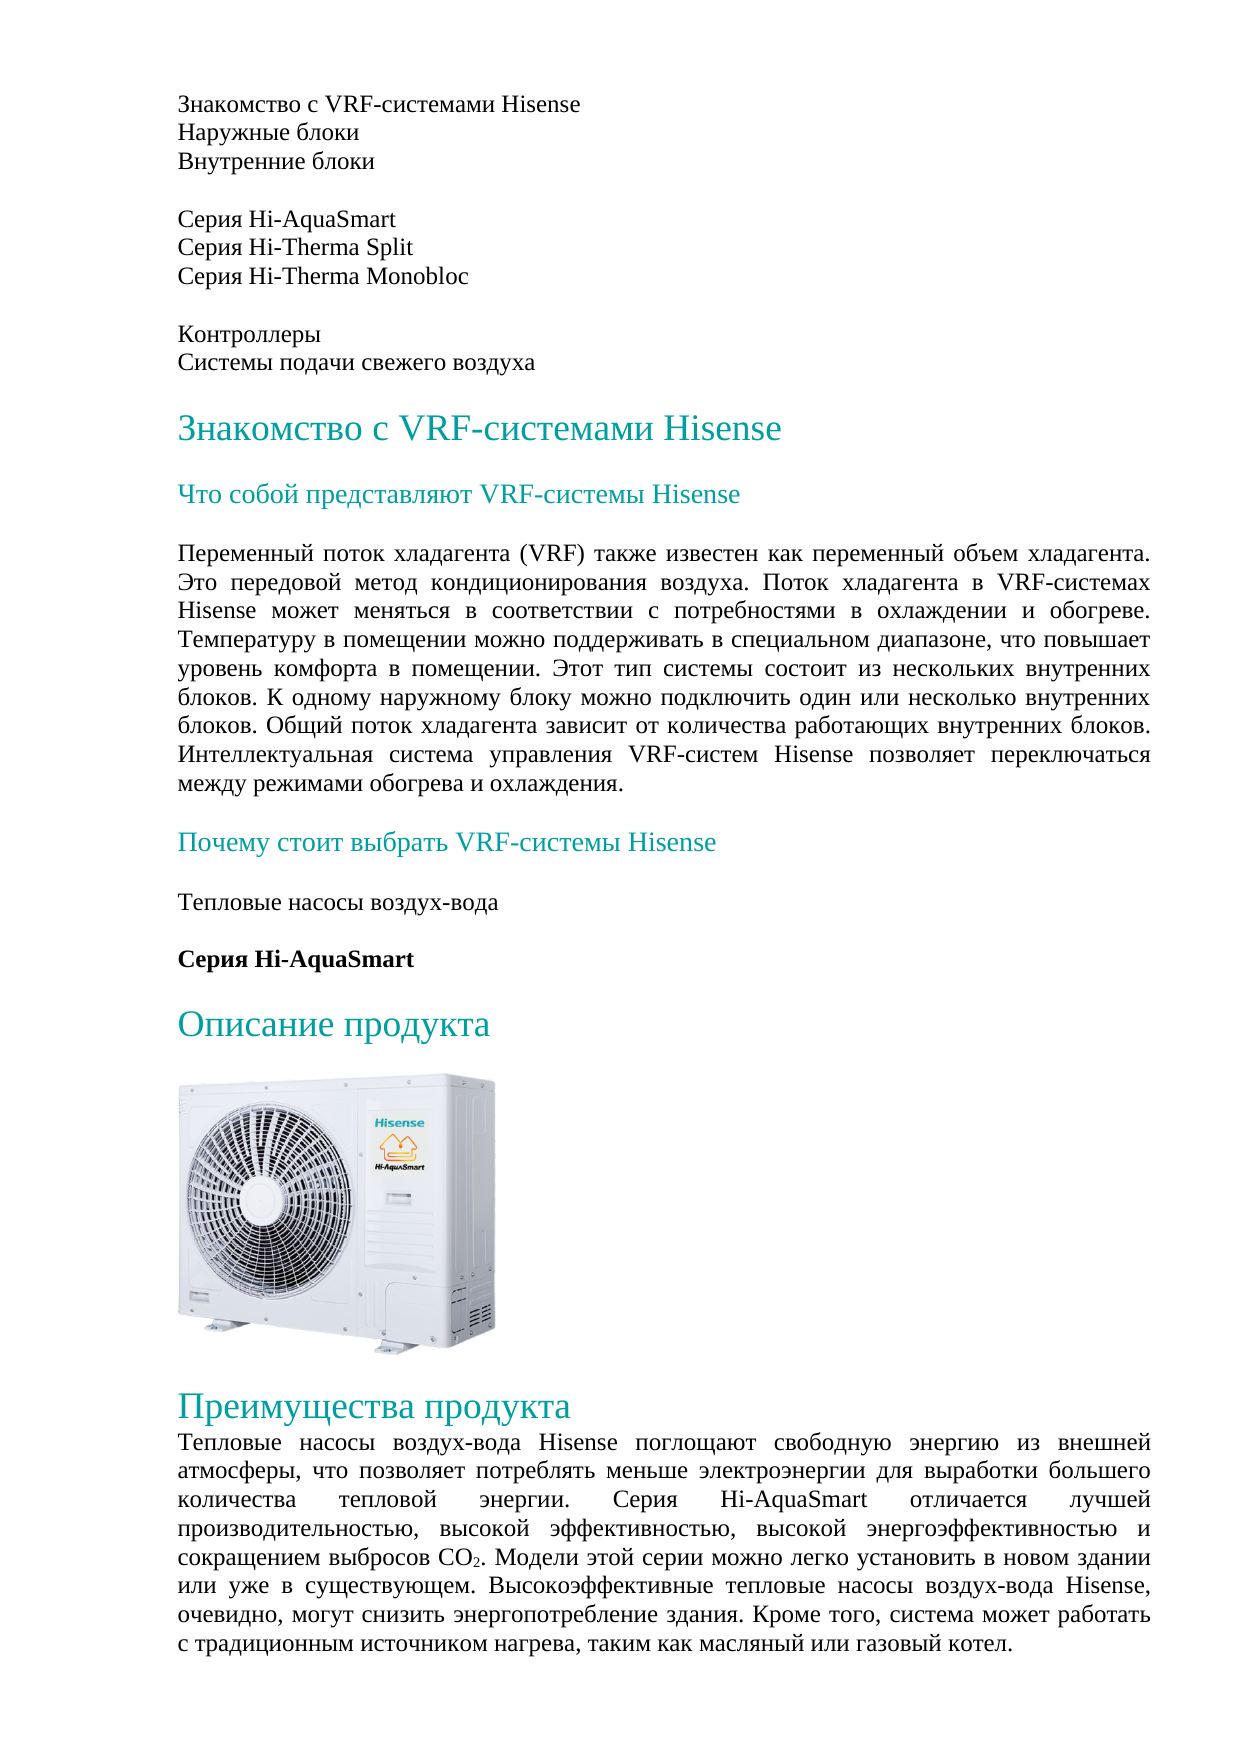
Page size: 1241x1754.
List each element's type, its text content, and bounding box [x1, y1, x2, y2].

text Что собой представляют VRF-системы Hisense [177, 477, 1152, 509]
text Почему стоит выбрать VRF-системы Hisense [177, 825, 1152, 858]
text Наружные блоки [177, 117, 1152, 146]
text Преимущества продукта [177, 1383, 1152, 1427]
text Серия Hi-Therma Monobloc [177, 261, 1152, 290]
text Переменный поток хладагента (VRF) также известен как переменный объем хладагента. Это передовой метод кондиционирования воздуха. Поток хладагента в VRF-системах Hisense может меняться в соответствии с потребностями в охлаждении и обогреве. Температуру в помещении можно поддерживать в специальном диапазоне, что повышает уровень комфорта в помещении. Этот тип системы состоит из нескольких внутренних блоков. К одному наружному блоку можно подключить один или несколько внутренних блоков. Общий поток хладагента зависит от количества работающих внутренних блоков. Интеллектуальная система управления VRF-систем Hisense позволяет переключаться между режимами обогрева и охлаждения. [177, 538, 1152, 797]
text Тепловые насосы воздух-вода [177, 887, 1152, 915]
text Серия Hi-AquaSmart [177, 204, 1152, 232]
text Серия Hi-AquaSmart [177, 944, 1152, 973]
text Описание продукта [177, 1002, 1152, 1045]
text Серия Hi-Therma Split [177, 232, 1152, 261]
text Знакомство с VRF-системами Hisense [177, 405, 1152, 448]
picture [177, 1073, 496, 1355]
text Системы подачи свежего воздуха [177, 347, 1152, 376]
text Контроллеры [177, 319, 1152, 347]
text Знакомство с VRF-системами Hisense [177, 89, 1152, 117]
text Внутренние блоки [177, 146, 1152, 175]
text Тепловые насосы воздух-вода Hisense поглощают свободную энергию из внешней атмосферы, что позволяет потреблять меньше электроэнергии для выработки большего количества тепловой энергии. Серия Hi-AquaSmart отличается лучшей производительностью, высокой эффективностью, высокой энергоэффективностью и сокращением выбросов CO2. Модели этой серии можно легко установить в новом здании или уже в существующем. Высокоэффективные тепловые насосы воздух-вода Hisense, очевидно, могут снизить энергопотребление здания. Кроме того, система может работать с традиционным источником нагрева, таким как масляный или газовый котел. [177, 1427, 1152, 1657]
